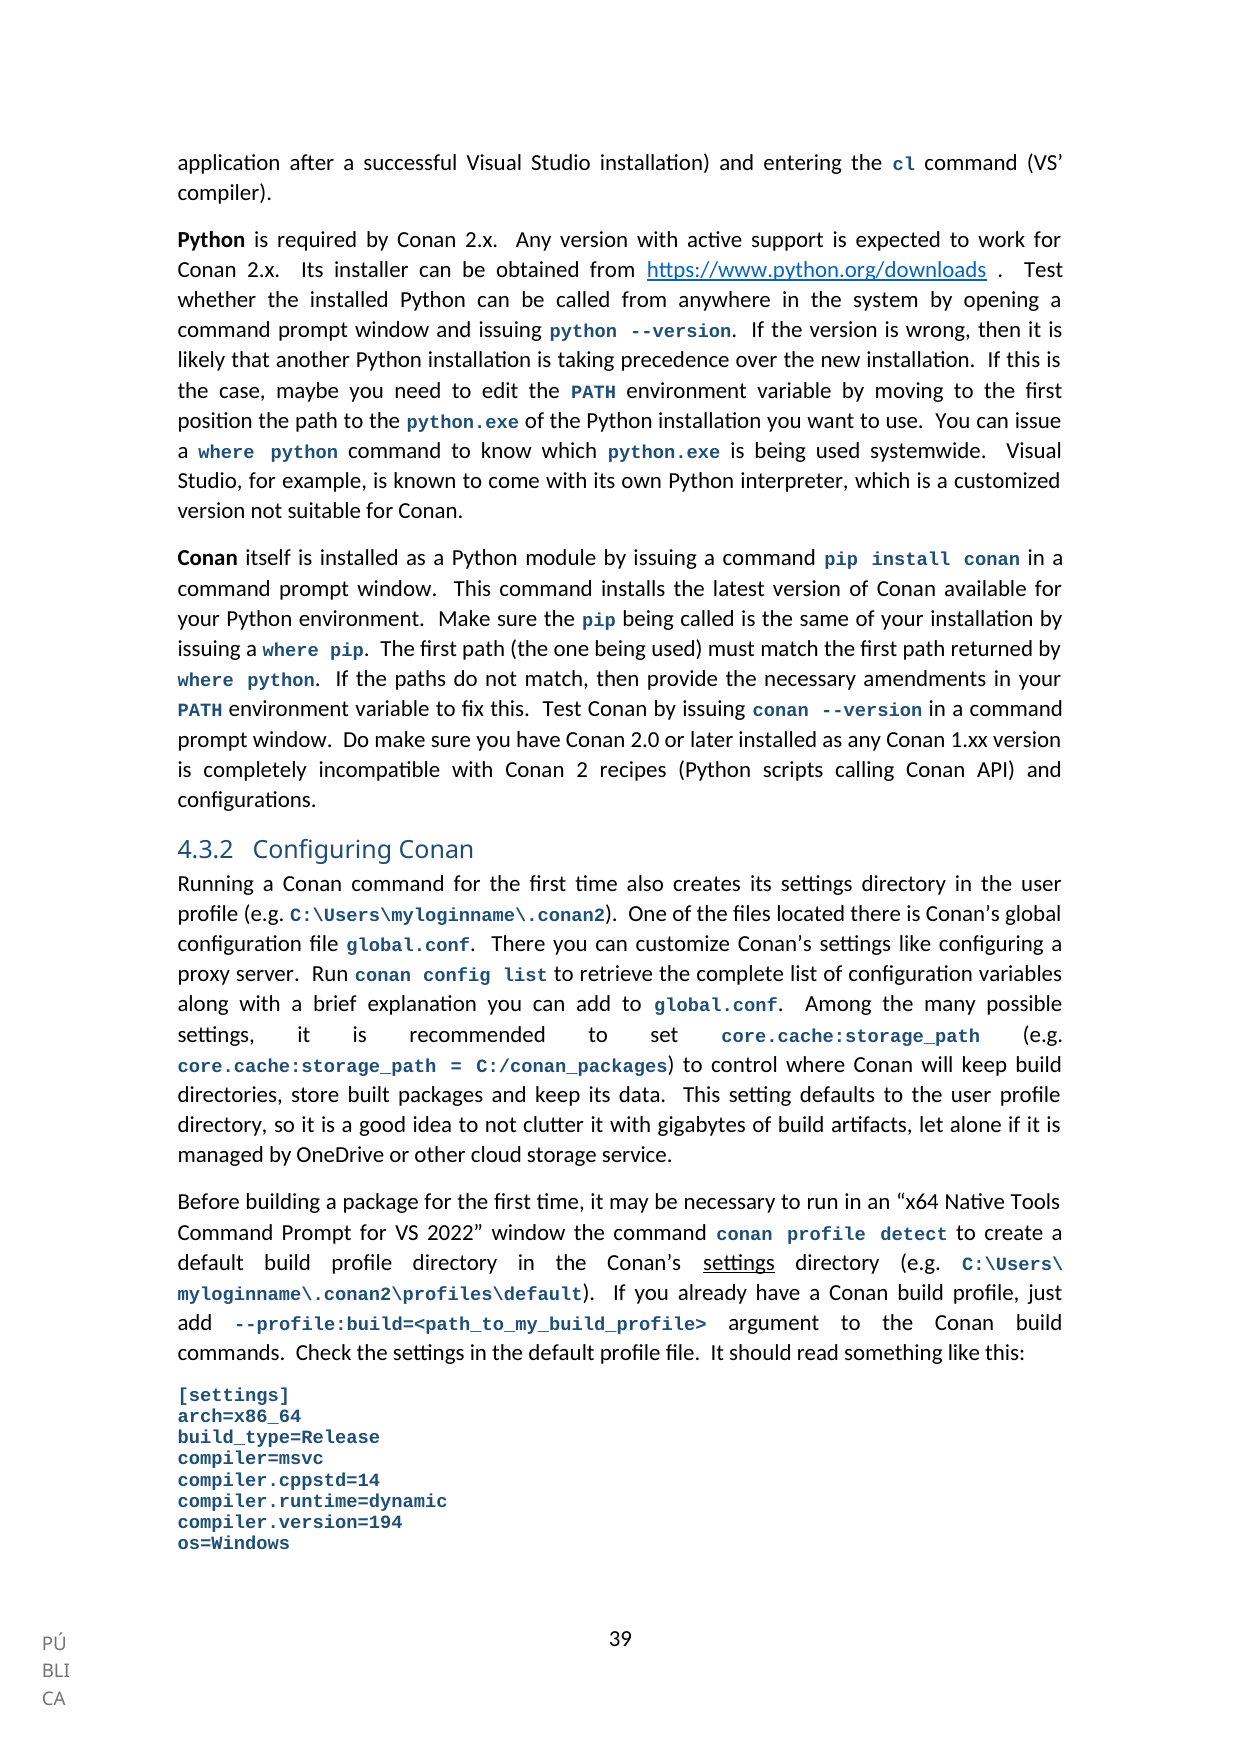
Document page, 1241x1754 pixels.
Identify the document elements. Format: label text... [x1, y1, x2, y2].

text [177, 148, 1063, 206]
text Python is required by Conan 2.x. Any version with active support is expected to work for Conan 2.x. Its installer can be obtained from https://www.python.org/downloads . Test whether the installed Python can be called from anywhere in the system by opening a command prompt window and issuing python --version. If the version is wrong, then it is likely that another Python installation is taking precedence over the new installation. If this is the case, maybe you need to edit the PATH environment variable by moving to the first position the path to the python.exe of the Python installation you want to use. You can issue a where python command to know which python.exe is being used systemwide. Visual Studio, for example, is known to come with its own Python interpreter, which is a customized version not suitable for Conan. [177, 225, 1063, 524]
text Running a Conan command for the first time also creates its settings directory in the user profile (e.g. C:\Users\myloginname\.conan2). One of the files located there is Conan’s global configuration file global.conf. There you can customize Conan’s settings like configuring a proxy server. Run conan config list to retrieve the complete list of configuration variables along with a brief explanation you can add to global.conf. Among the many possible settings, it is recommended to set core.cache:storage_path (e.g. core.cache:storage_path = C:/conan_packages) to control where Conan will keep build directories, store built packages and keep its data. This setting defaults to the user profile directory, so it is a good idea to not clutter it with gigabytes of build artifacts, let alone if it is managed by OneDrive or other cloud storage service. [177, 869, 1063, 1169]
text compiler.cppstd=14 [177, 1470, 1063, 1492]
text compiler=msvc [177, 1449, 1063, 1470]
text compiler.runtime=dynamic [177, 1492, 1063, 1513]
text Before building a package for the first time, it may be necessary to run in an “x64 Native Tools Command Prompt for VS 2022” window the command conan profile detect to create a default build profile directory in the Conan’s settings directory (e.g. C:\Users\myloginname\.conan2\profiles\default). If you already have a Conan build profile, just add --profile:build=<path_to_my_build_profile> argument to the Conan build commands. Check the settings in the default profile file. It should read something like this: [177, 1187, 1063, 1367]
text os=Windows [177, 1534, 1063, 1555]
text Conan itself is installed as a Python module by issuing a command pip install conan in a command prompt window. This command installs the latest version of Conan available for your Python environment. Make sure the pip being called is the same of your installation by issuing a where pip. The first path (the one being used) must match the first path returned by where python. If the paths do not match, then provide the necessary amendments in your PATH environment variable to fix this. Test Conan by issuing conan --version in a command prompt window. Do make sure you have Conan 2.0 or later installed as any Conan 1.xx version is completely incompatible with Conan 2 recipes (Python scripts calling Conan API) and configurations. [177, 543, 1063, 813]
text compiler.version=194 [177, 1513, 1063, 1534]
text [settings] [177, 1385, 1063, 1407]
subtitle Configuring Conan [177, 832, 1063, 866]
text arch=x86_64 [177, 1407, 1063, 1428]
text build_type=Release [177, 1428, 1063, 1449]
